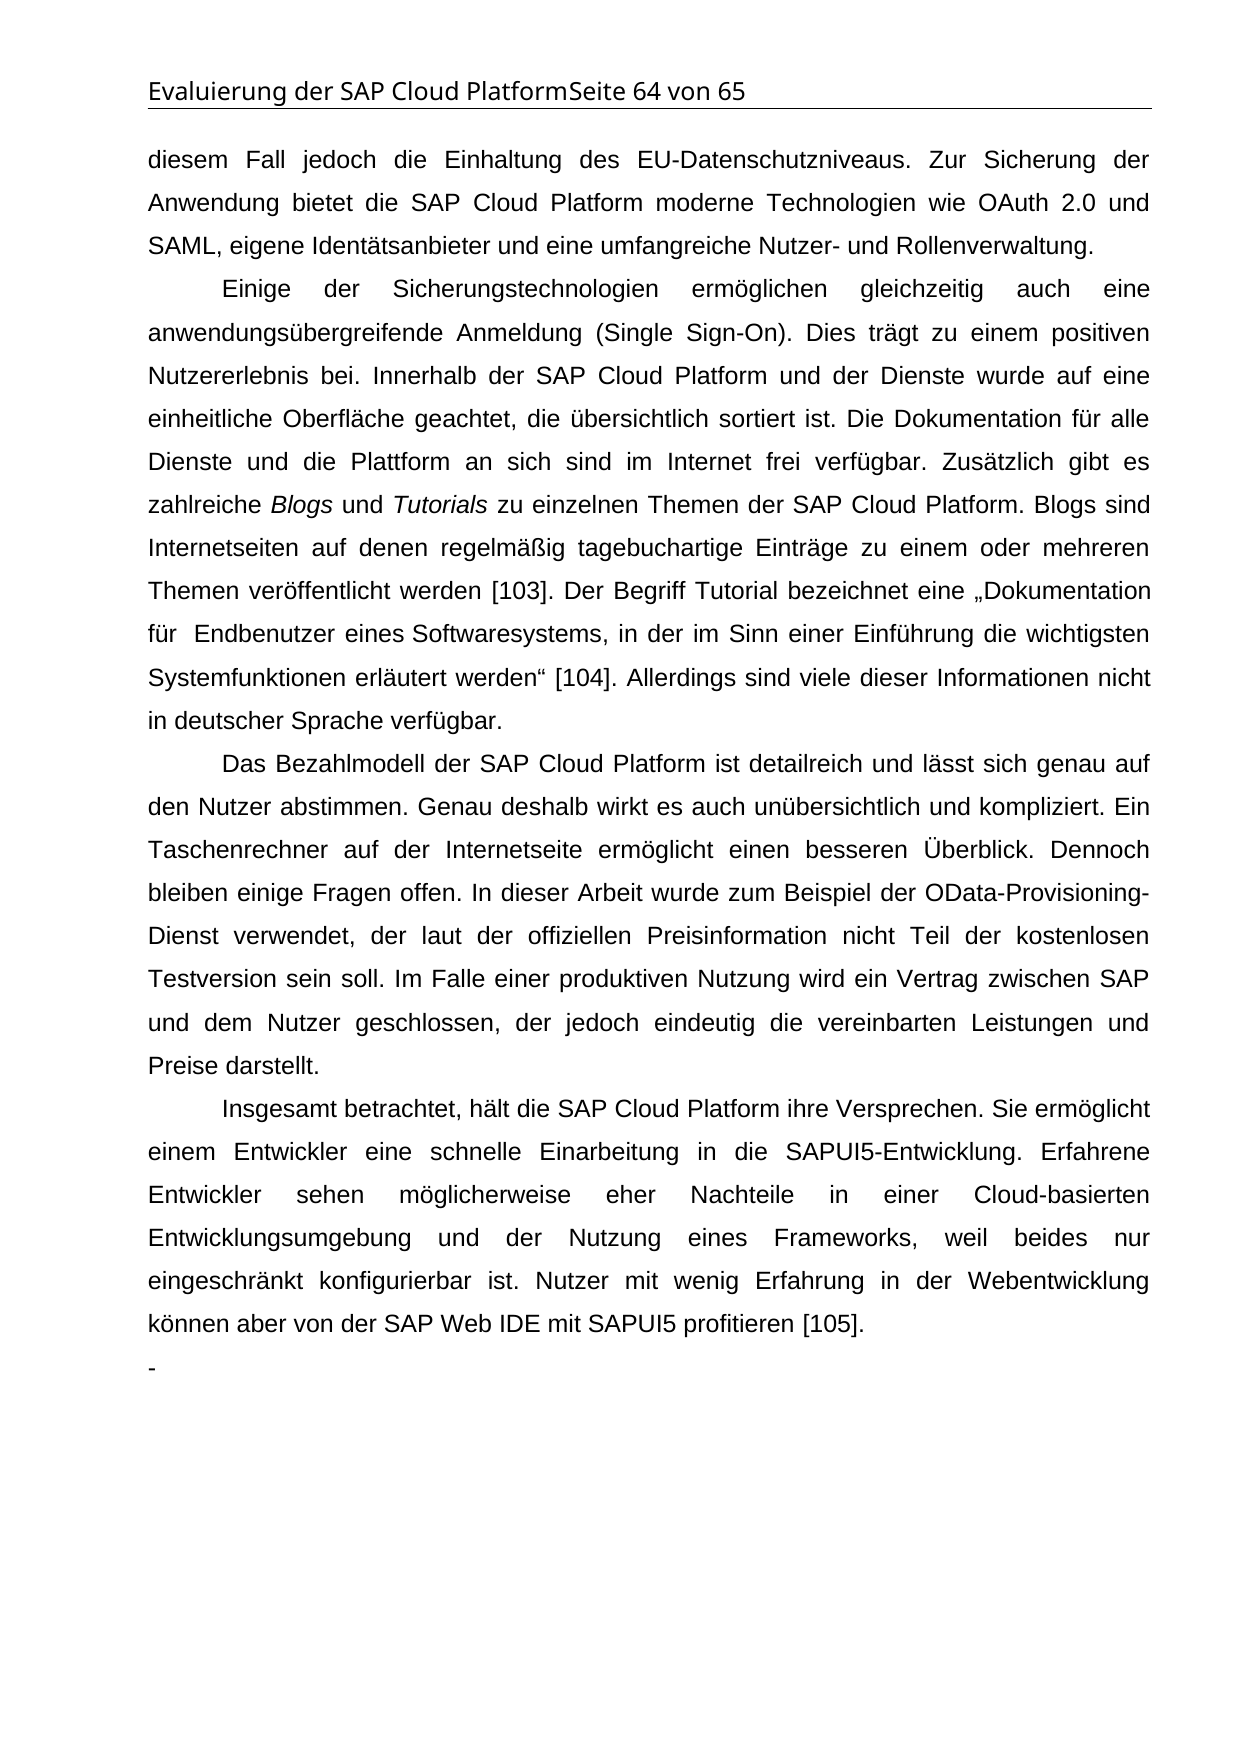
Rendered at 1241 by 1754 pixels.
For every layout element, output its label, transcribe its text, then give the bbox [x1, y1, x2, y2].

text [148, 145, 1152, 260]
text Insgesamt betrachtet, hält die SAP Cloud Platform ihre Versprechen. Sie ermöglicht einem Entwickler eine schnelle Einarbeitung in die SAPUI5-Entwicklung. Erfahrene Entwickler sehen möglicherweise eher Nachteile in einer Cloud-basierten Entwicklungsumgebung und der Nutzung eines Frameworks, weil beides nur eingeschränkt konfigurierbar ist. Nutzer mit wenig Erfahrung in der Webentwicklung können aber von der SAP Web IDE mit SAPUI5 profitieren. [148, 1094, 1152, 1338]
text Einige der Sicherungstechnologien ermöglichen gleichzeitig auch eine anwendungsübergreifende Anmeldung (Single Sign-On). Dies trägt zu einem positiven Nutzererlebnis bei. Innerhalb der SAP Cloud Platform und der Dienste wurde auf eine einheitliche Oberfläche geachtet, die übersichtlich sortiert ist. Die Dokumentation für alle Dienste und die Plattform an sich sind im Internet frei verfügbar. Zusätzlich gibt es zahlreiche Blogs und Tutorials zu einzelnen Themen der SAP Cloud Platform. Blogs sind Internetseiten auf denen regelmäßig tagebuchartige Einträge zu einem oder mehreren Themen veröffentlicht werden. Der Begriff Tutorial bezeichnet eine „Dokumentation für Endbenutzer eines Softwaresystems, in der im Sinn einer Einführung die wichtigsten Systemfunktionen erläutert werden“ . Allerdings sind viele dieser Informationen nicht in deutscher Sprache verfügbar. [148, 274, 1152, 734]
text Das Bezahlmodell der SAP Cloud Platform ist detailreich und lässt sich genau auf den Nutzer abstimmen. Genau deshalb wirkt es auch unübersichtlich und kompliziert. Ein Taschenrechner auf der Internetseite ermöglicht einen besseren Überblick. Dennoch bleiben einige Fragen offen. In dieser Arbeit wurde zum Beispiel der OData-Provisioning-Dienst verwendet, der laut der offiziellen Preisinformation nicht Teil der kostenlosen Testversion sein soll. Im Falle einer produktiven Nutzung wird ein Vertrag zwischen SAP und dem Nutzer geschlossen, der jedoch eindeutig die vereinbarten Leistungen und Preise darstellt. [148, 749, 1152, 1079]
